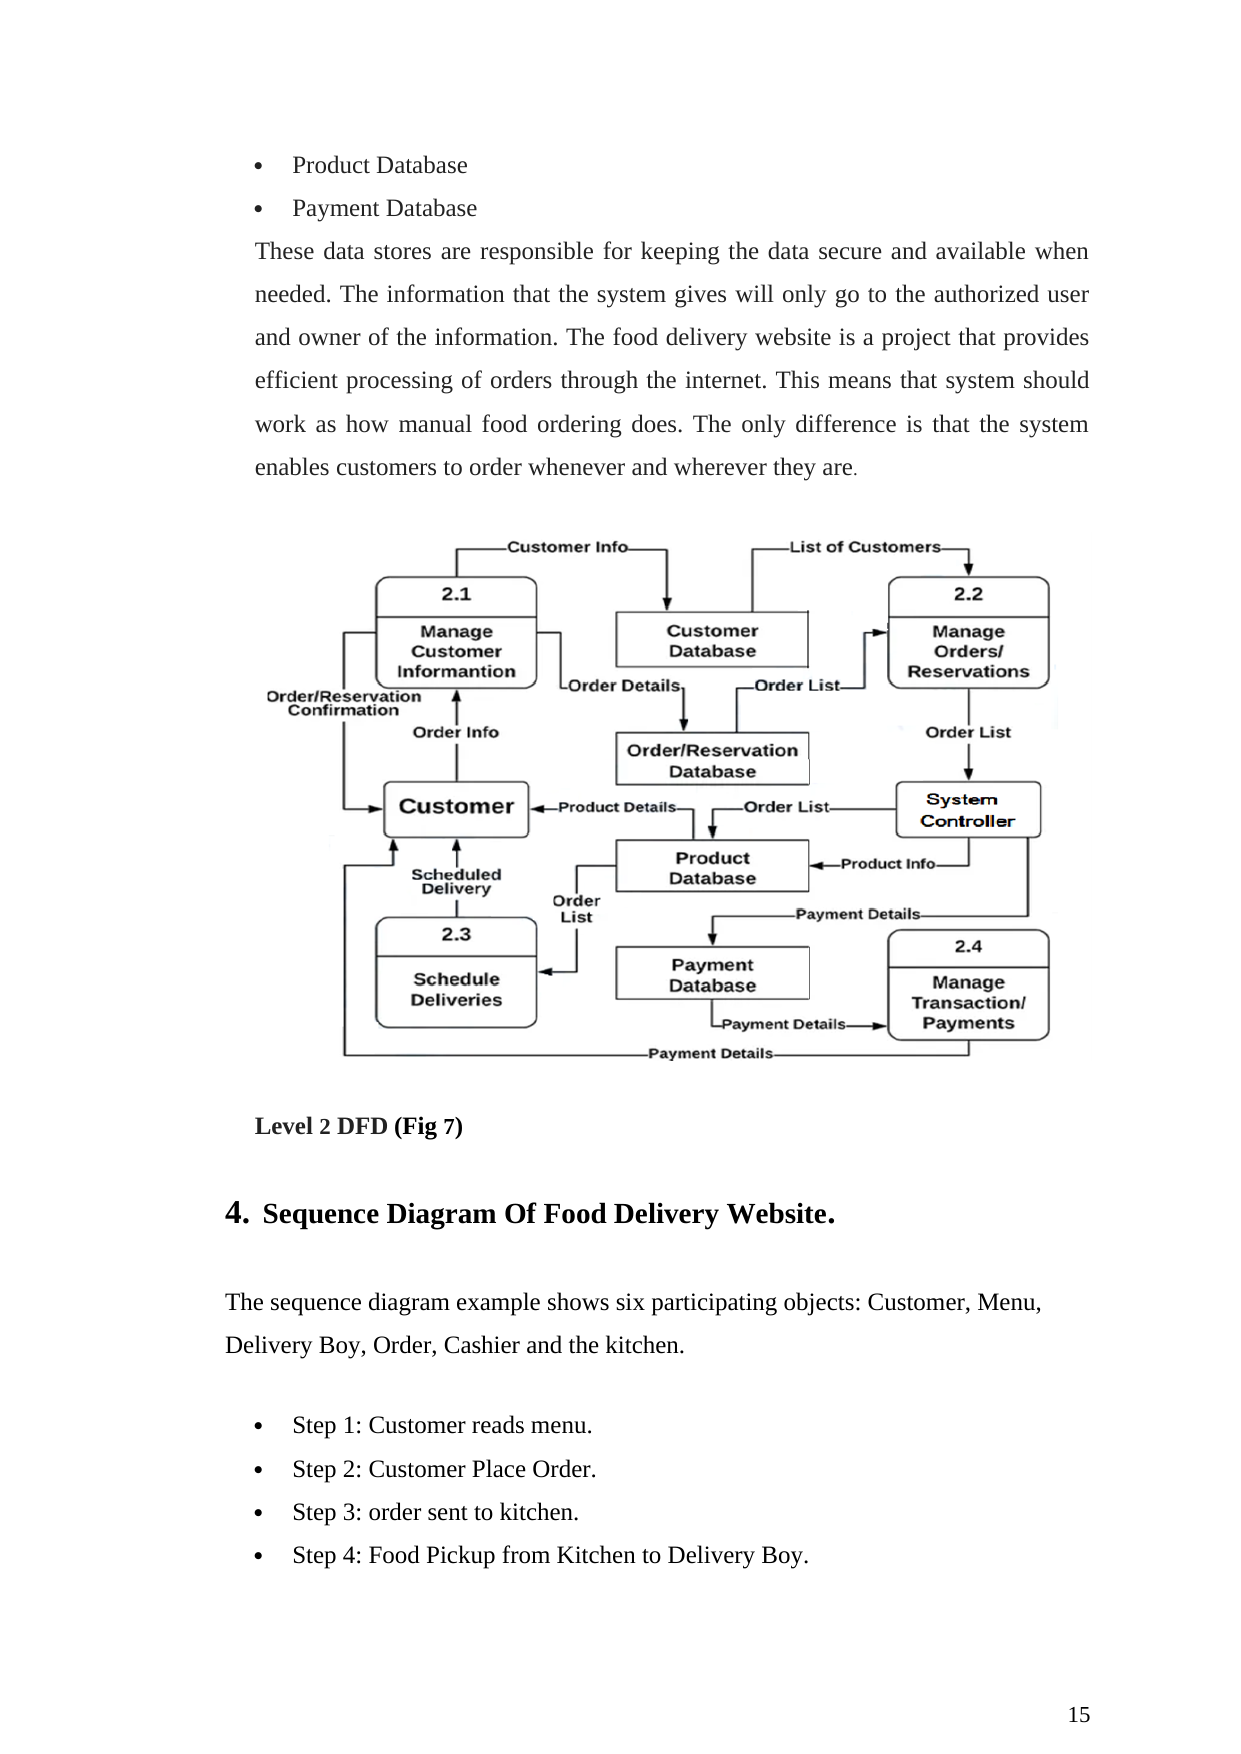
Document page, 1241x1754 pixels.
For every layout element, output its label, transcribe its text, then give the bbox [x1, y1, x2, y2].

list Step 1: Customer reads menu. [254, 1411, 1090, 1439]
list Step 2: Customer Place Order. [254, 1454, 1090, 1482]
list Product Database [254, 150, 1090, 179]
list Payment Database [254, 193, 1090, 222]
picture [254, 532, 1092, 1061]
list Step 3: order sent to kitchen. [254, 1497, 1090, 1526]
list Sequence Diagram Of Food Delivery Website. [225, 1192, 1090, 1230]
text These data stores are responsible for keeping the data secure and available when needed. The information that the system gives will only go to the authorized user and owner of the information. The food delivery website is a project that provides efficient processing of orders through the internet. This means that system should work as how manual food ordering does. The only difference is that the system enables customers to order whenever and wherever they are. [254, 236, 1090, 481]
list The sequence diagram example shows six participating objects: Customer, Menu, Delivery Boy, Order, Cashier and the kitchen. [225, 1287, 1090, 1359]
text Level 2 DFD (Fig 7) [254, 1111, 1090, 1140]
list Step 4: Food Pickup from Kitchen to Delivery Boy. [254, 1540, 1090, 1569]
